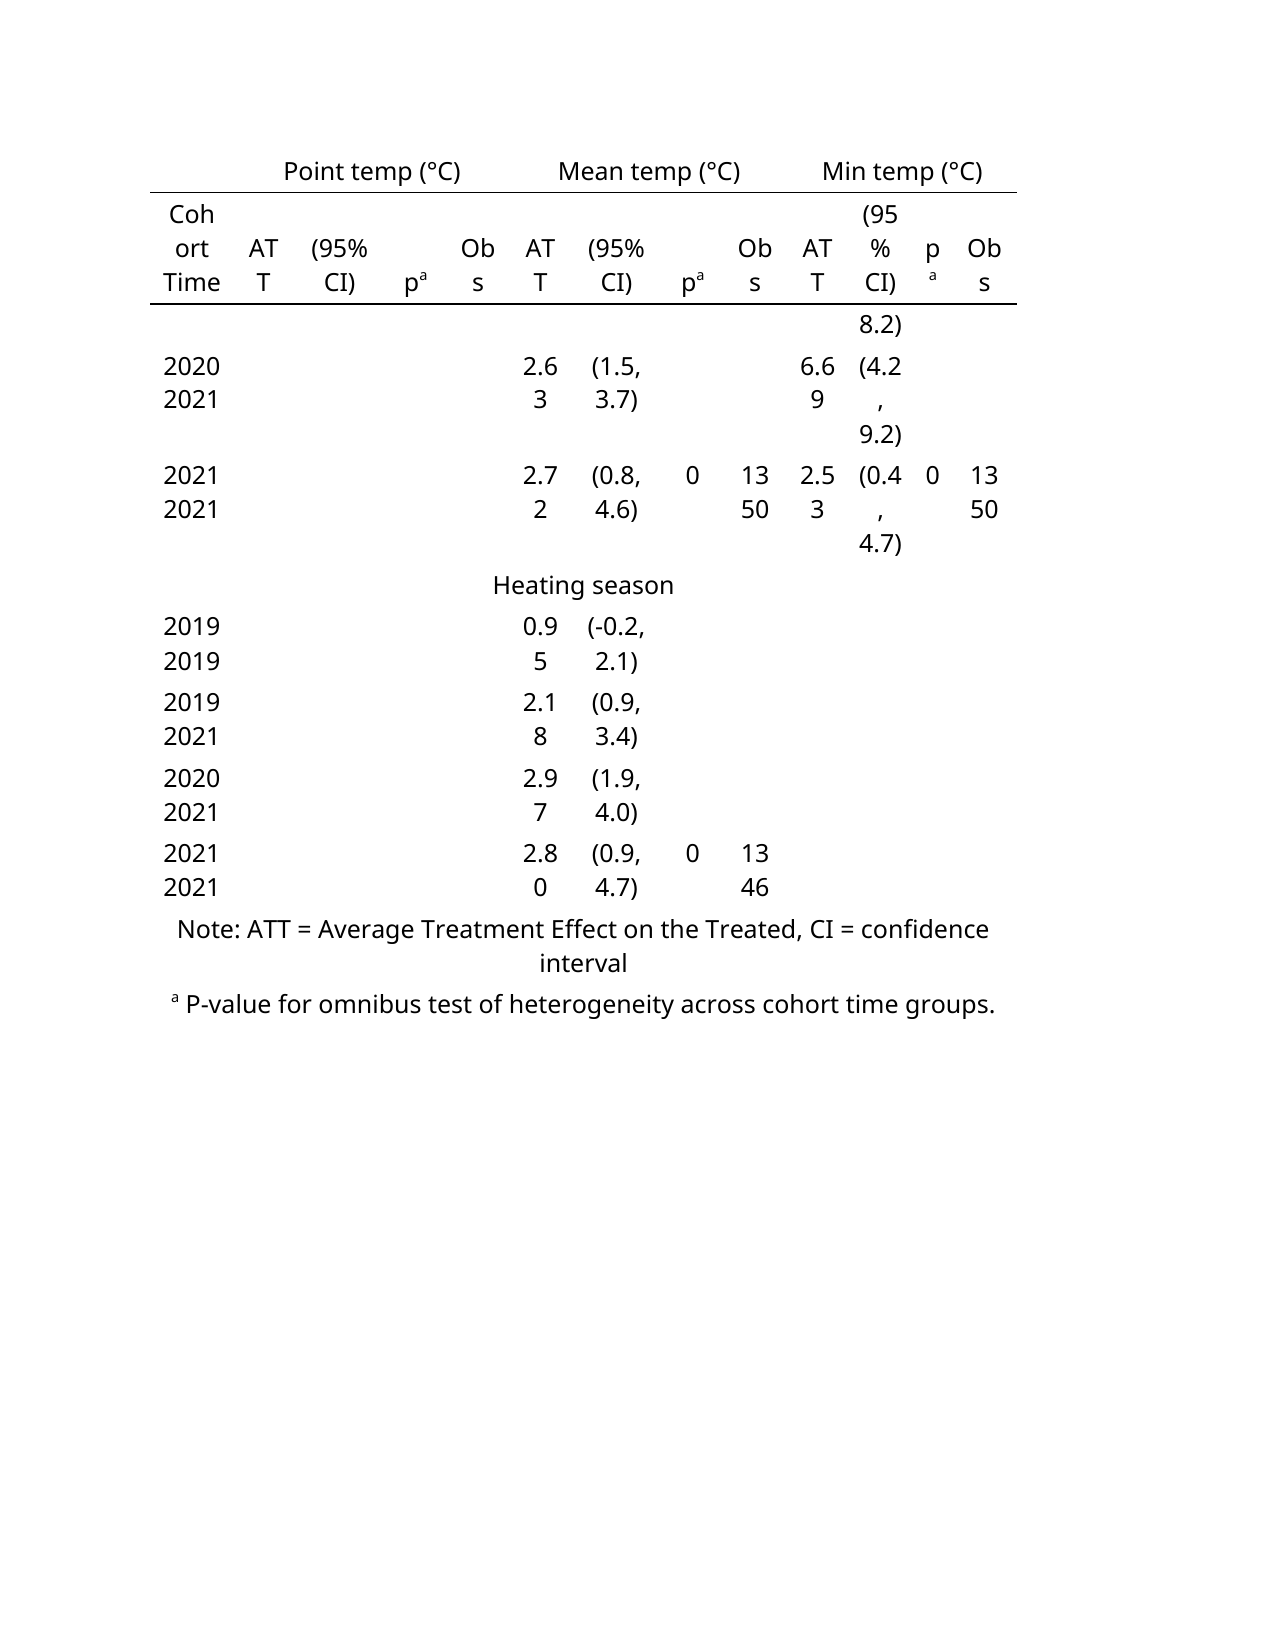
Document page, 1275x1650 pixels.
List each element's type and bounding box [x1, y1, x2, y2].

table_header [139, 150, 1114, 1025]
